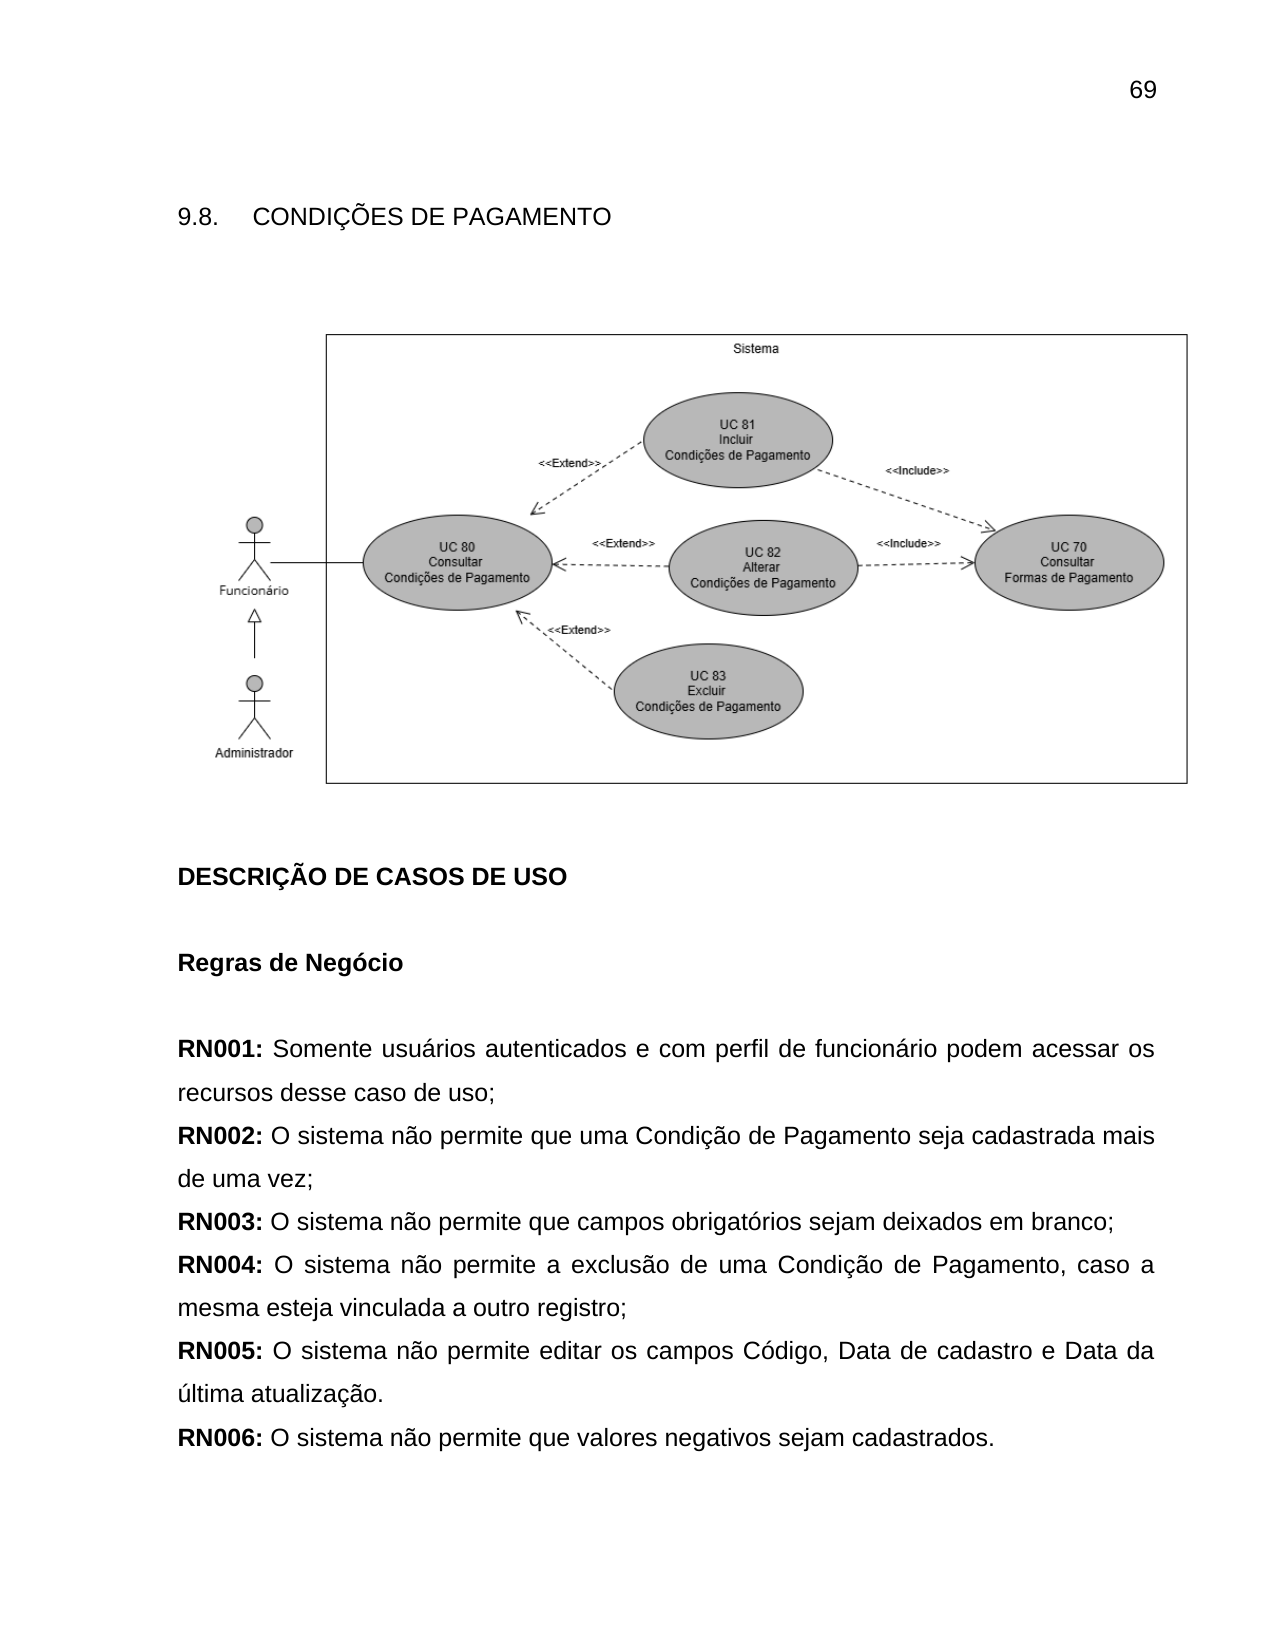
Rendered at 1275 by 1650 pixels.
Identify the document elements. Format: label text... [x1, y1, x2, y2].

subtitle CONDIÇÕES DE PAGAMENTO [177, 202, 1157, 231]
text RN003: O sistema não permite que campos obrigatórios sejam deixados em branco; [177, 1207, 1157, 1236]
picture [214, 313, 1195, 805]
text RN006: O sistema não permite que valores negativos sejam cadastrados. [177, 1422, 1157, 1451]
text RN002: O sistema não permite que uma Condição de Pagamento seja cadastrada mais de uma vez; [177, 1121, 1157, 1192]
text RN001: Somente usuários autenticados e com perfil de funcionário podem acessar os recursos desse caso de uso; [177, 1034, 1157, 1106]
text RN005: O sistema não permite editar os campos Código, Data de cadastro e Data da última atualização. [177, 1336, 1157, 1408]
text Regras de Negócio [177, 948, 1157, 977]
text RN004: O sistema não permite a exclusão de uma Condição de Pagamento, caso a mesma esteja vinculada a outro registro; [177, 1250, 1157, 1322]
text DESCRIÇÃO DE CASOS DE USO [177, 862, 1157, 891]
